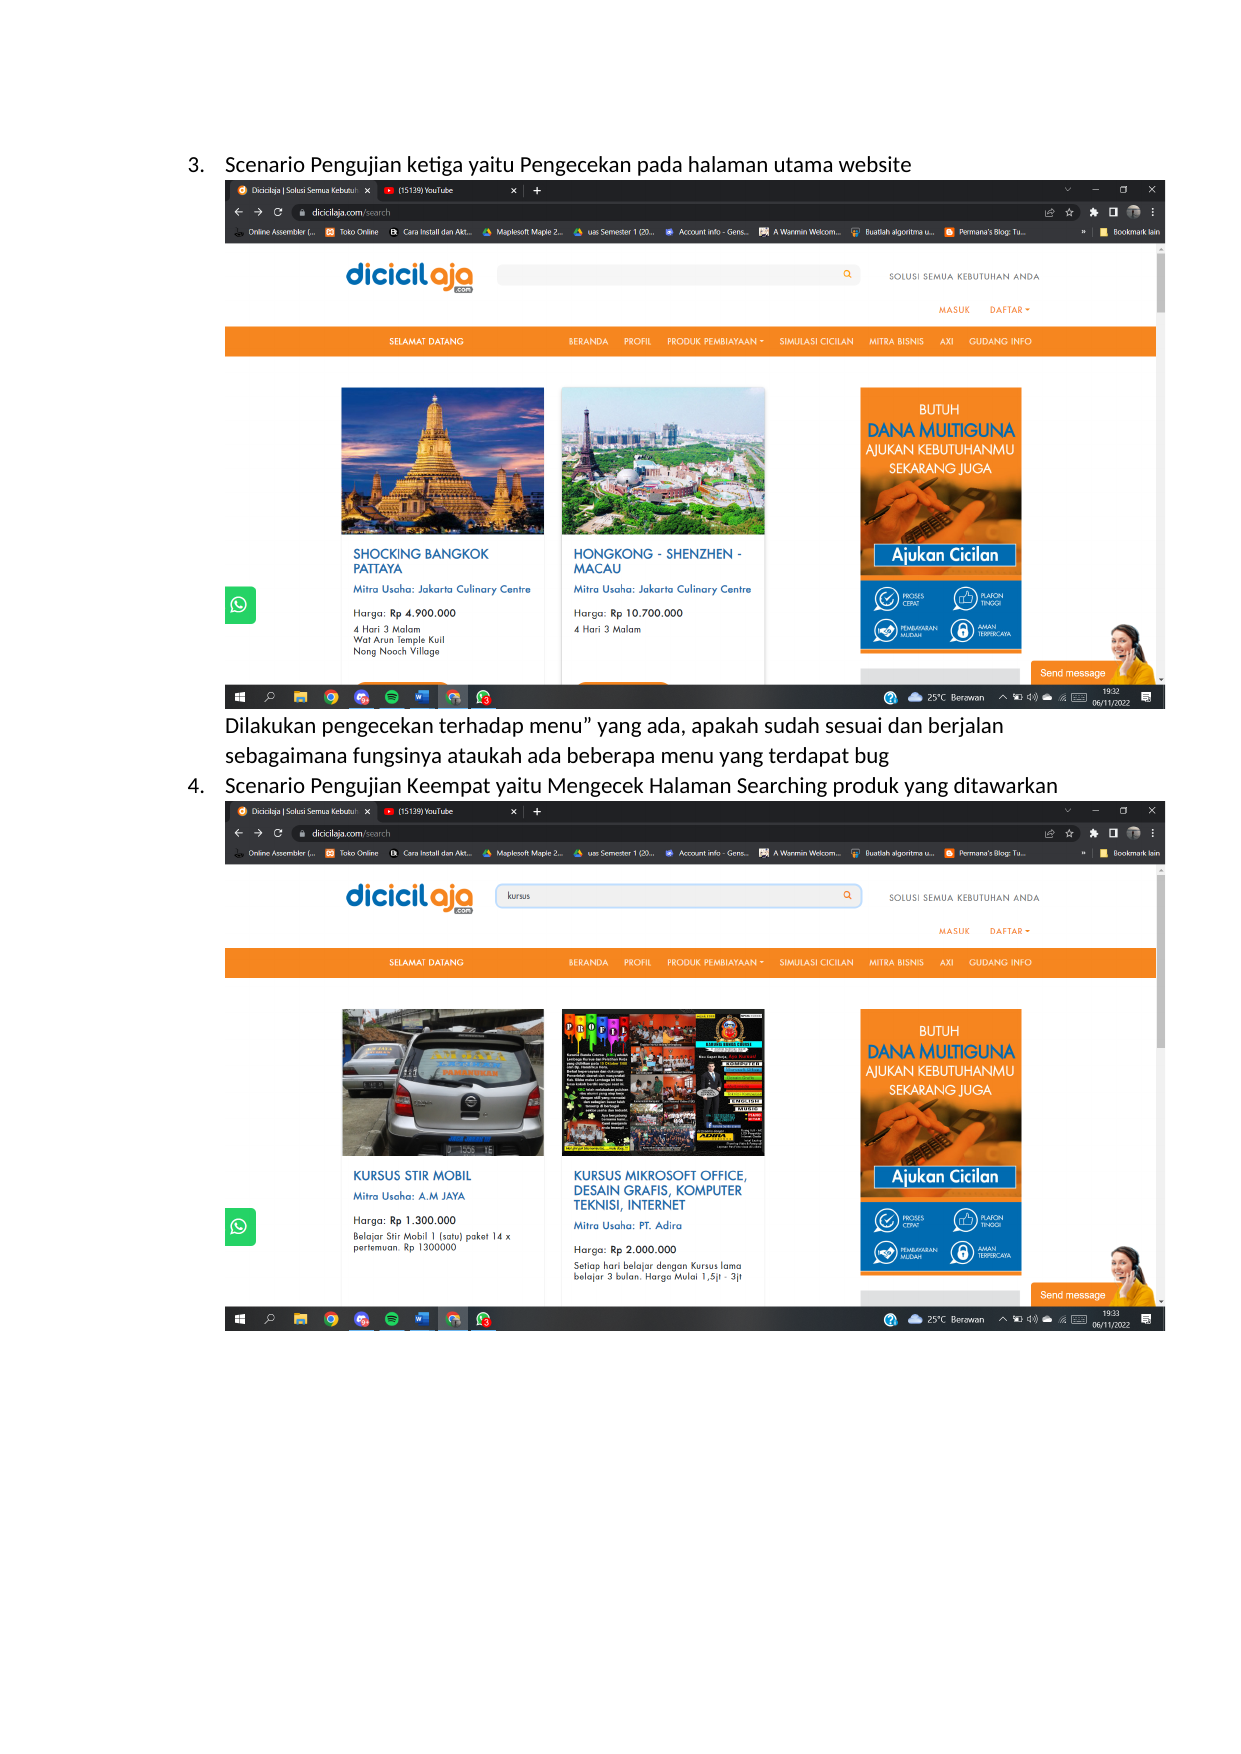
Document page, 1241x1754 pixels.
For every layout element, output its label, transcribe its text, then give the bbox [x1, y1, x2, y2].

list Scenario Pengujian Keempat yaitu Mengecek Halaman Searching produk yang ditawarkan [187, 772, 1090, 800]
list Scenario Pengujian ketiga yaitu Pengecekan pada halaman utama website [187, 150, 1090, 178]
picture [225, 180, 1166, 709]
picture [225, 801, 1166, 1331]
list Dilakukan pengecekan terhadap menu” yang ada, apakah sudah sesuai dan berjalan sebagaimana fungsinya ataukah ada beberapa menu yang terdapat bug [225, 711, 1090, 769]
